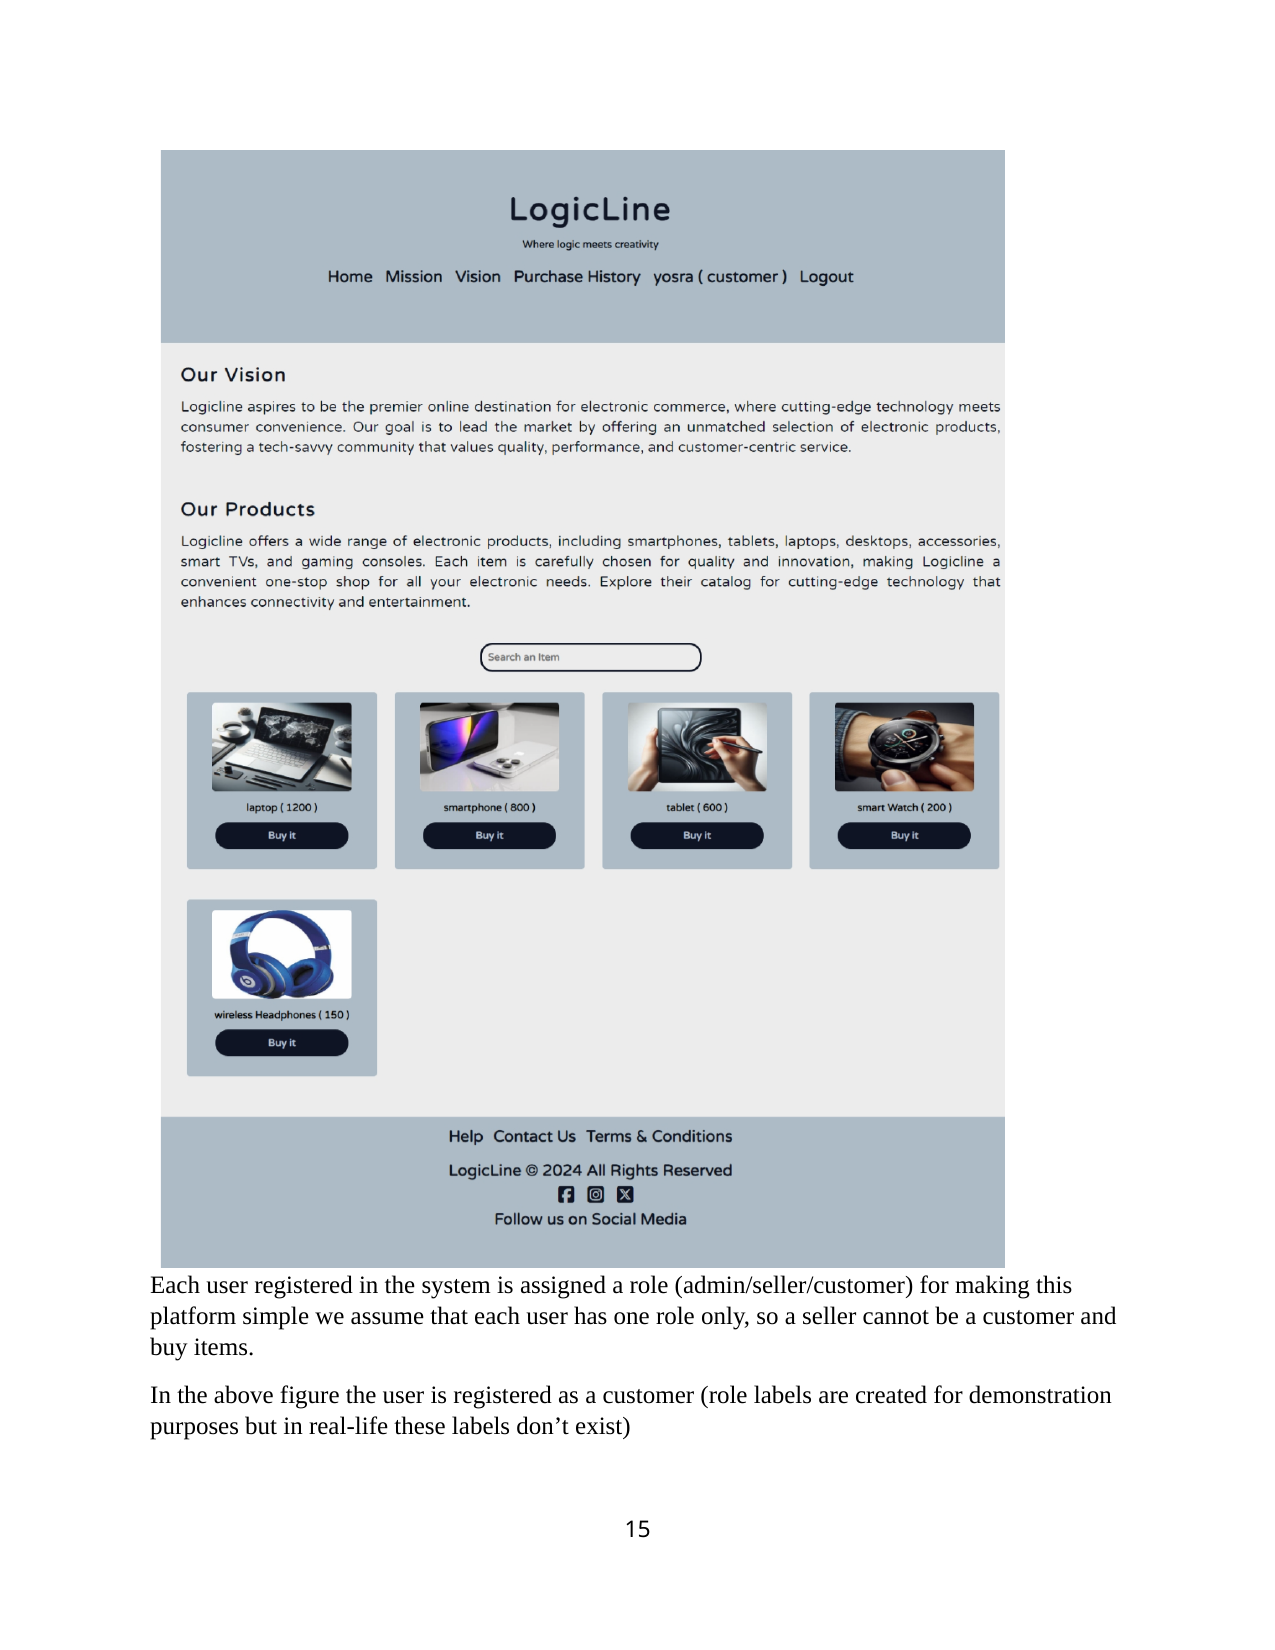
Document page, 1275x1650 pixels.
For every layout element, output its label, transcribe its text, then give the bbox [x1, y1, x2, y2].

picture [160, 150, 1005, 1268]
text In the above figure the user is registered as a customer (role labels are created for demonstration purposes but in real-life these labels don’t exist) [150, 1380, 1125, 1440]
